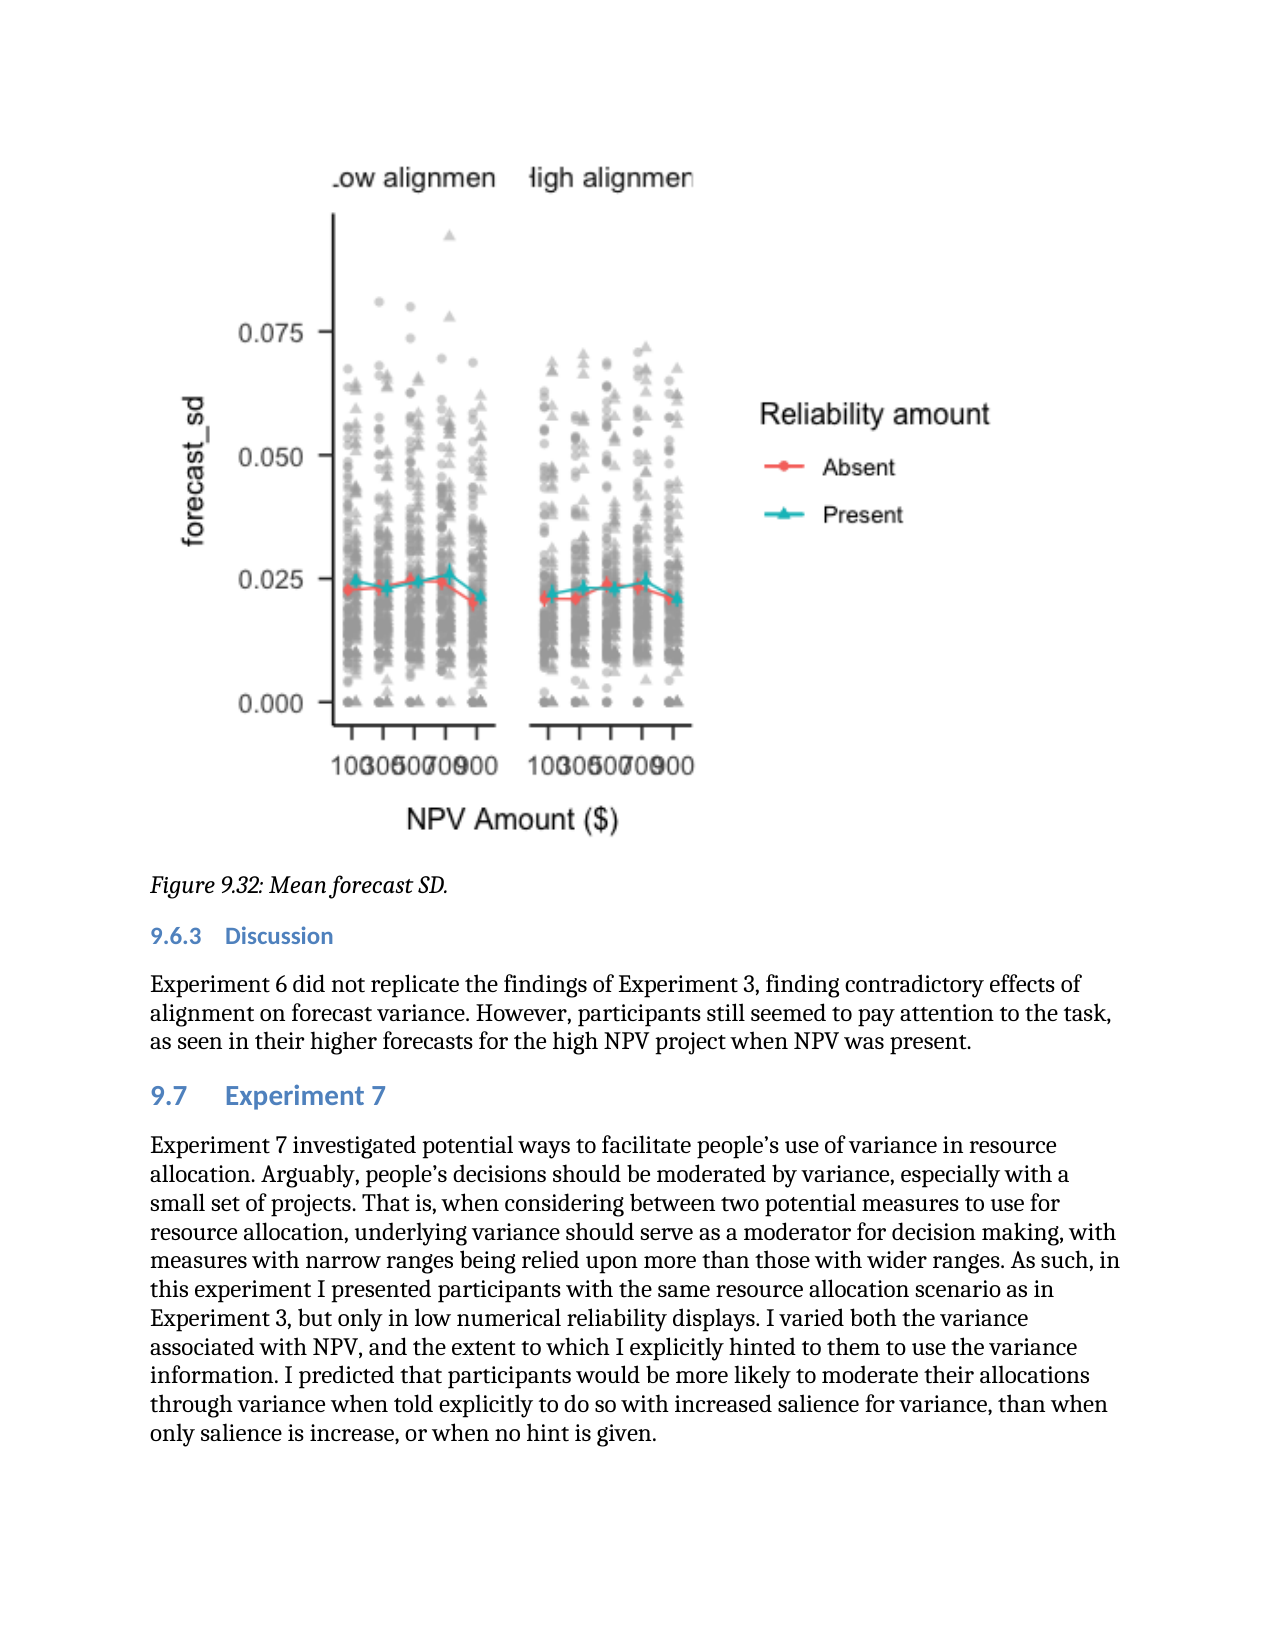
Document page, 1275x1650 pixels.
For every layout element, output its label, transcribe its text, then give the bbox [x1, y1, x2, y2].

text Experiment 6 did not replicate the findings of Experiment 3, finding contradictory effects of alignment on forecast variance. However, participants still seemed to pay attention to the task, as seen in their higher forecasts for the high NPV project when NPV was present. [150, 970, 1125, 1056]
subtitle 9.6.3 Discussion [150, 920, 1125, 951]
subtitle 9.7 Experiment 7 [150, 1077, 1125, 1112]
picture [168, 150, 1044, 850]
text Figure 9.32: Mean forecast SD. [150, 871, 1125, 899]
text Experiment 7 investigated potential ways to facilitate people’s use of variance in resource allocation. Arguably, people’s decisions should be moderated by variance, especially with a small set of projects. That is, when considering between two potential measures to use for resource allocation, underlying variance should serve as a moderator for decision making, with measures with narrow ranges being relied upon more than those with wider ranges. As such, in this experiment I presented participants with the same resource allocation scenario as in Experiment 3, but only in low numerical reliability displays. I varied both the variance associated with NPV, and the extent to which I explicitly hinted to them to use the variance information. I predicted that participants would be more likely to moderate their allocations through variance when told explicitly to do so with increased salience for variance, than when only salience is increase, or when no hint is given. [150, 1131, 1125, 1447]
